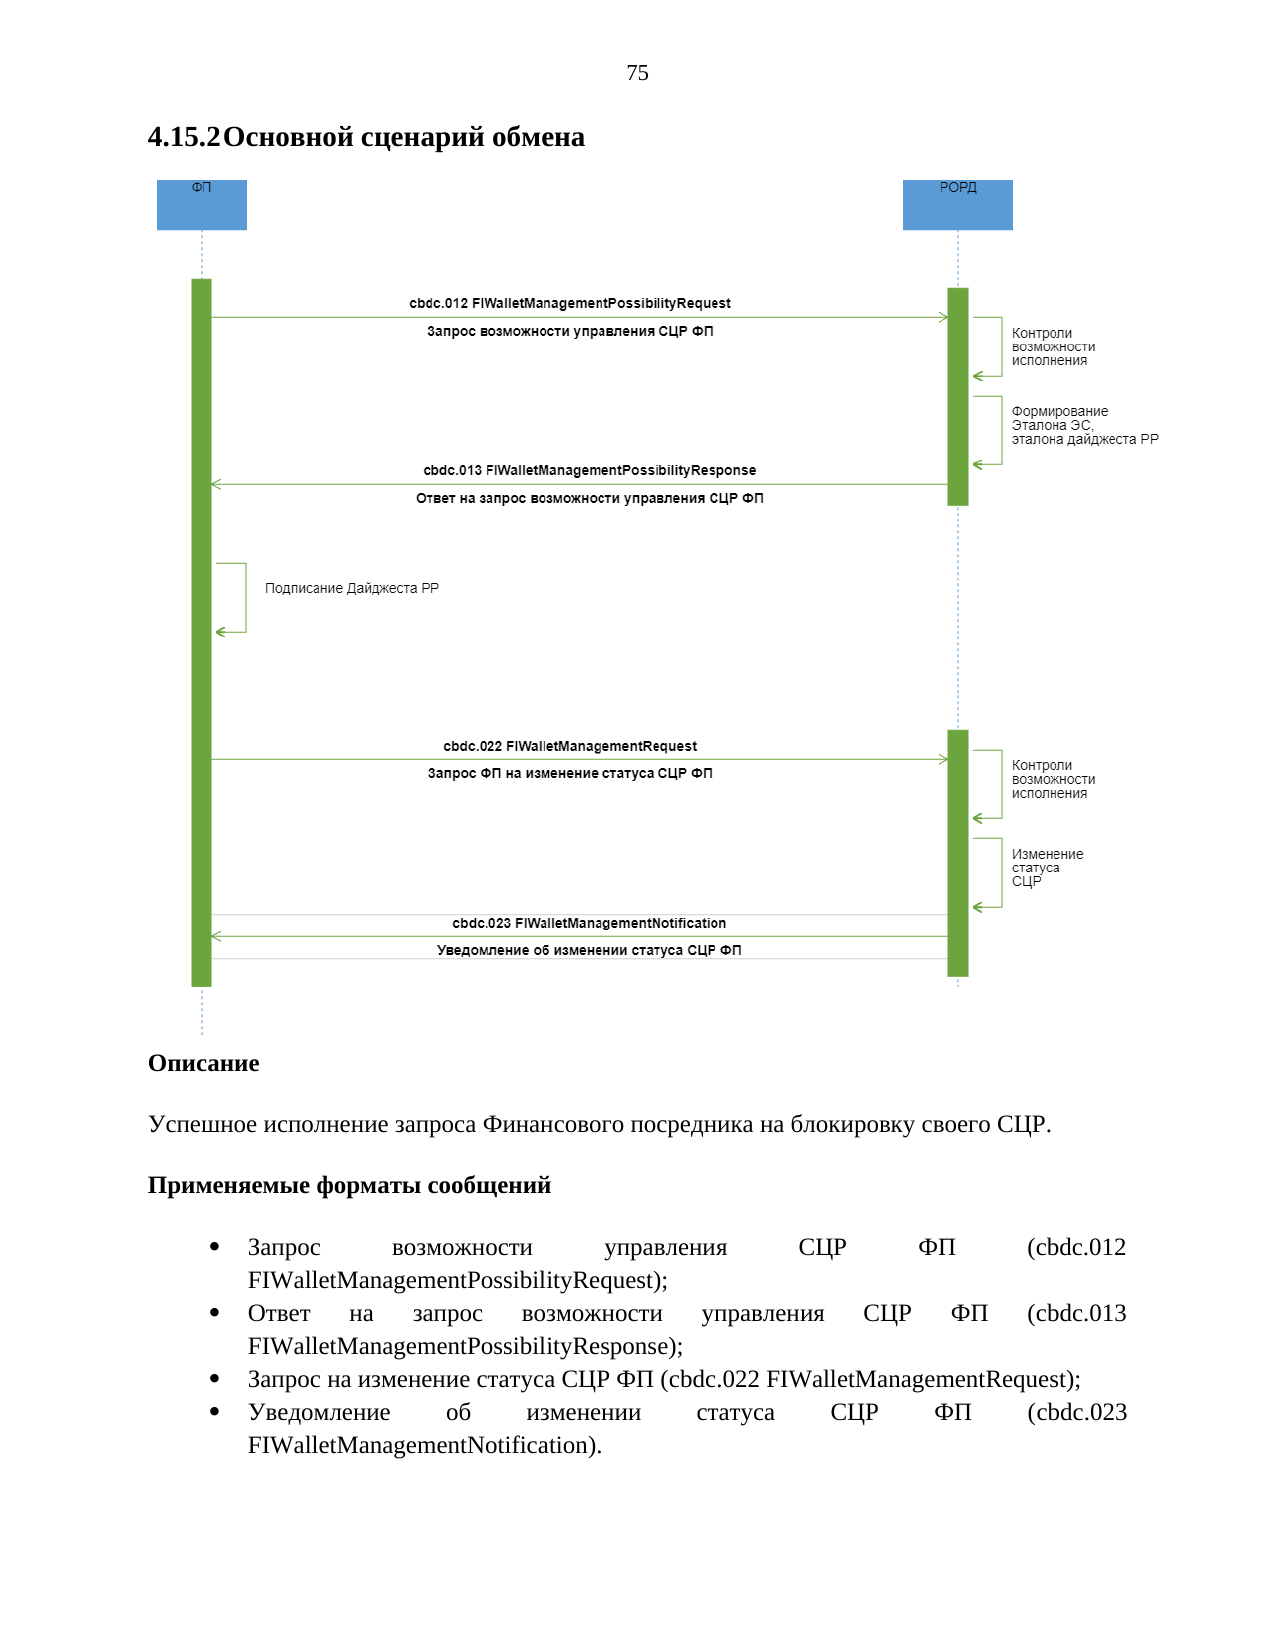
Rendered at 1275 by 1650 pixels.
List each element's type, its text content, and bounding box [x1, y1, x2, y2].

list Запрос возможности управления СЦР ФП (cbdc.012 FIWalletManagementPossibilityRequest); [210, 1232, 1127, 1293]
subtitle Основной сценарий обмена [148, 119, 1127, 153]
text Успешное исполнение запроса Финансового посредника на блокировку своего СЦР. [148, 1109, 1127, 1138]
list Уведомление об изменении статуса СЦР ФП (cbdc.023 FIWalletManagementNotification). [210, 1397, 1127, 1458]
list Ответ на запрос возможности управления СЦР ФП (cbdc.013 FIWalletManagementPossibilityResponse); [210, 1298, 1127, 1359]
text Применяемые форматы сообщений [148, 1171, 1127, 1199]
text Описание [148, 1048, 1127, 1077]
list Запрос на изменение статуса СЦР ФП (cbdc.022 FIWalletManagementRequest); [210, 1364, 1127, 1392]
picture [147, 170, 1168, 1045]
